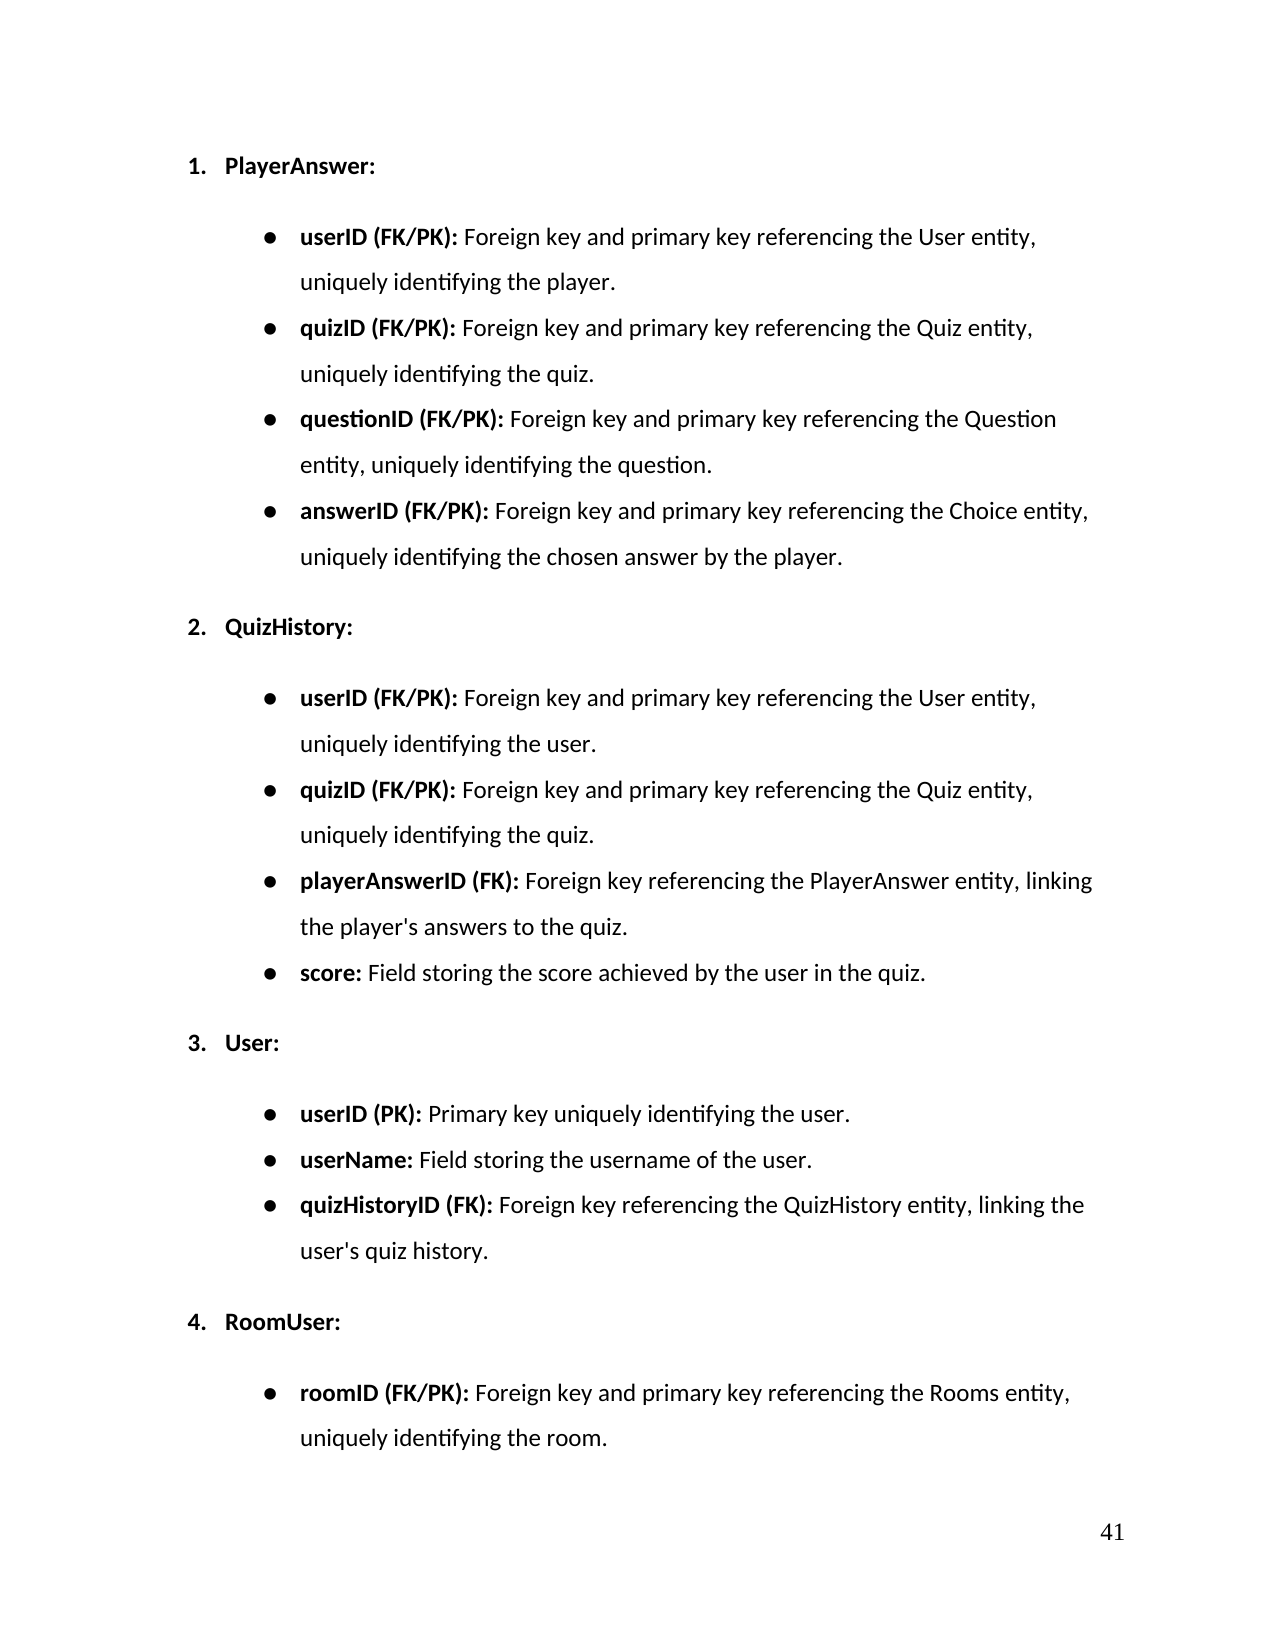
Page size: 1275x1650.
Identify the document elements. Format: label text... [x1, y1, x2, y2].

list questionID (FK/PK): Foreign key and primary key referencing the Question entity, uniquely identifying the question. [262, 404, 1125, 480]
list quizID (FK/PK): Foreign key and primary key referencing the Quiz entity, uniquely identifying the quiz. [262, 774, 1125, 850]
list userID (PK): Primary key uniquely identifying the user. [262, 1098, 1125, 1129]
text 1. PlayerAnswer: [187, 150, 1125, 181]
list roomID (FK/PK): Foreign key and primary key referencing the Rooms entity, uniquely identifying the room. [262, 1377, 1125, 1453]
list userName: Field storing the username of the user. [262, 1144, 1125, 1174]
list playerAnswerID (FK): Foreign key referencing the PlayerAnswer entity, linking the player's answers to the quiz. [262, 865, 1125, 941]
list quizHistoryID (FK): Foreign key referencing the QuizHistory entity, linking the user's quiz history. [262, 1189, 1125, 1266]
list userID (FK/PK): Foreign key and primary key referencing the User entity, uniquely identifying the user. [262, 682, 1125, 758]
text 2. QuizHistory: [187, 612, 1125, 642]
text 4. RoomUser: [187, 1306, 1125, 1337]
list answerID (FK/PK): Foreign key and primary key referencing the Choice entity, uniquely identifying the chosen answer by the player. [262, 495, 1125, 571]
list quizID (FK/PK): Foreign key and primary key referencing the Quiz entity, uniquely identifying the quiz. [262, 312, 1125, 388]
text 3. User: [187, 1027, 1125, 1058]
list userID (FK/PK): Foreign key and primary key referencing the User entity, uniquely identifying the player. [262, 221, 1125, 297]
list score: Field storing the score achieved by the user in the quiz. [262, 957, 1125, 987]
